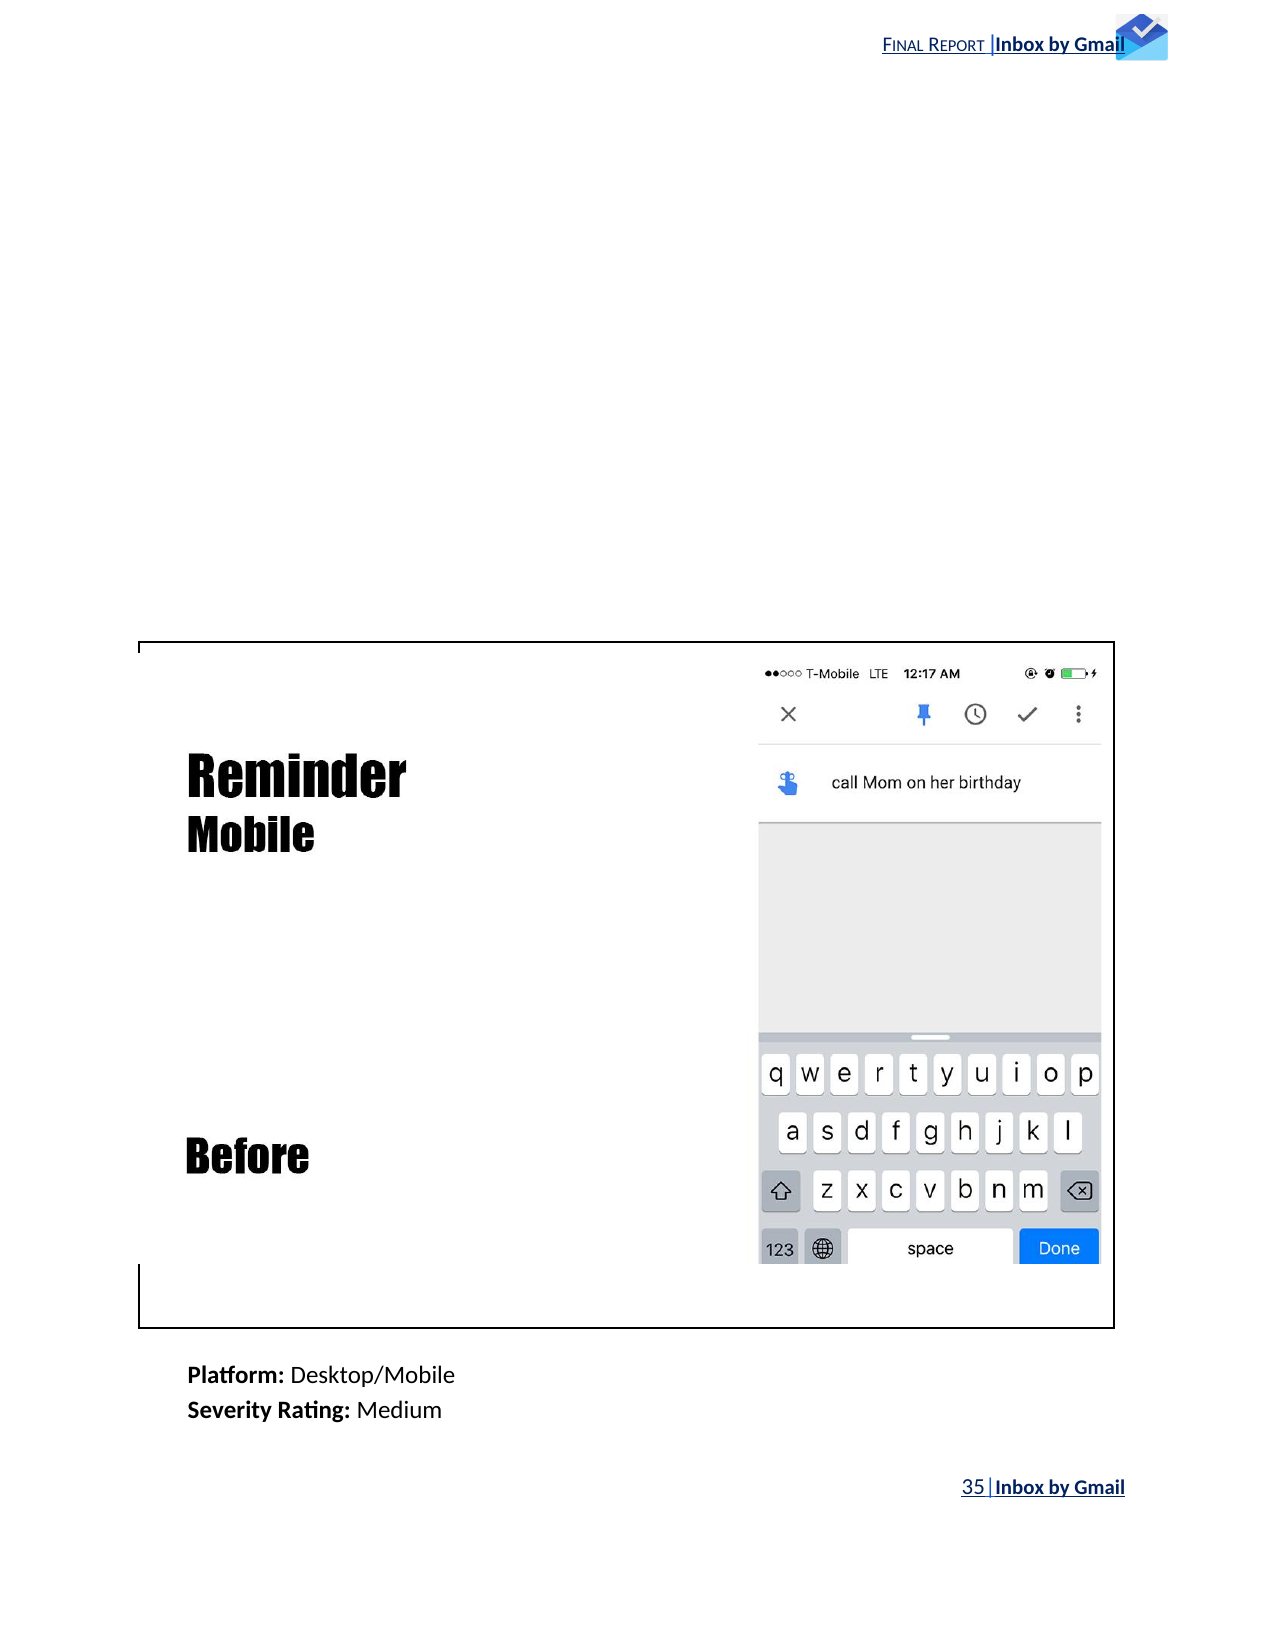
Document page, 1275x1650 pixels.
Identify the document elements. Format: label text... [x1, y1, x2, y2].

text Severity Rating: Medium [187, 1394, 1125, 1424]
picture [126, 653, 1102, 1264]
text Platform: Desktop/Mobile [187, 1359, 1125, 1389]
table_header [140, 643, 1113, 1327]
picture [1115, 14, 1168, 61]
